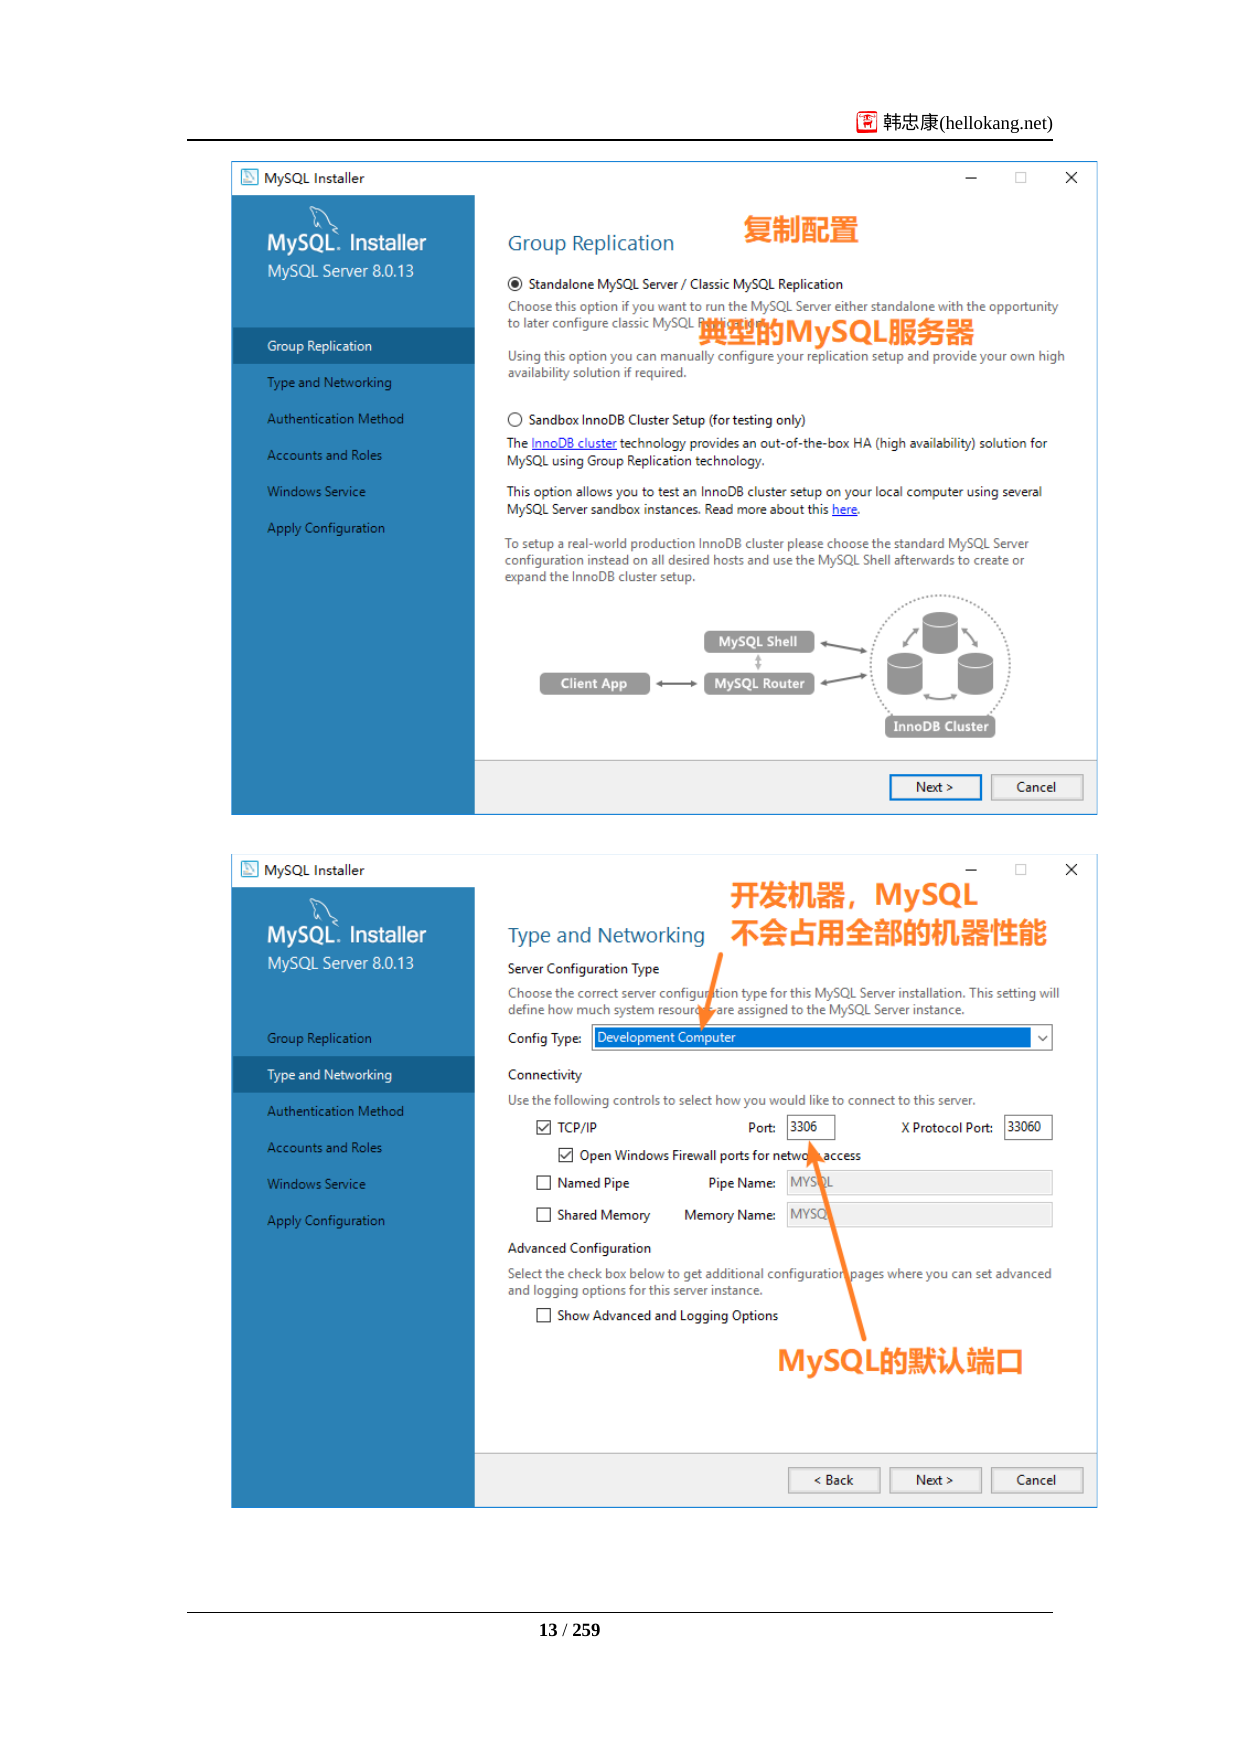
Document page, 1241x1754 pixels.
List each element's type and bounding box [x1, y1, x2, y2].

picture [231, 161, 1098, 815]
picture [231, 854, 1098, 1508]
picture [856, 111, 878, 133]
